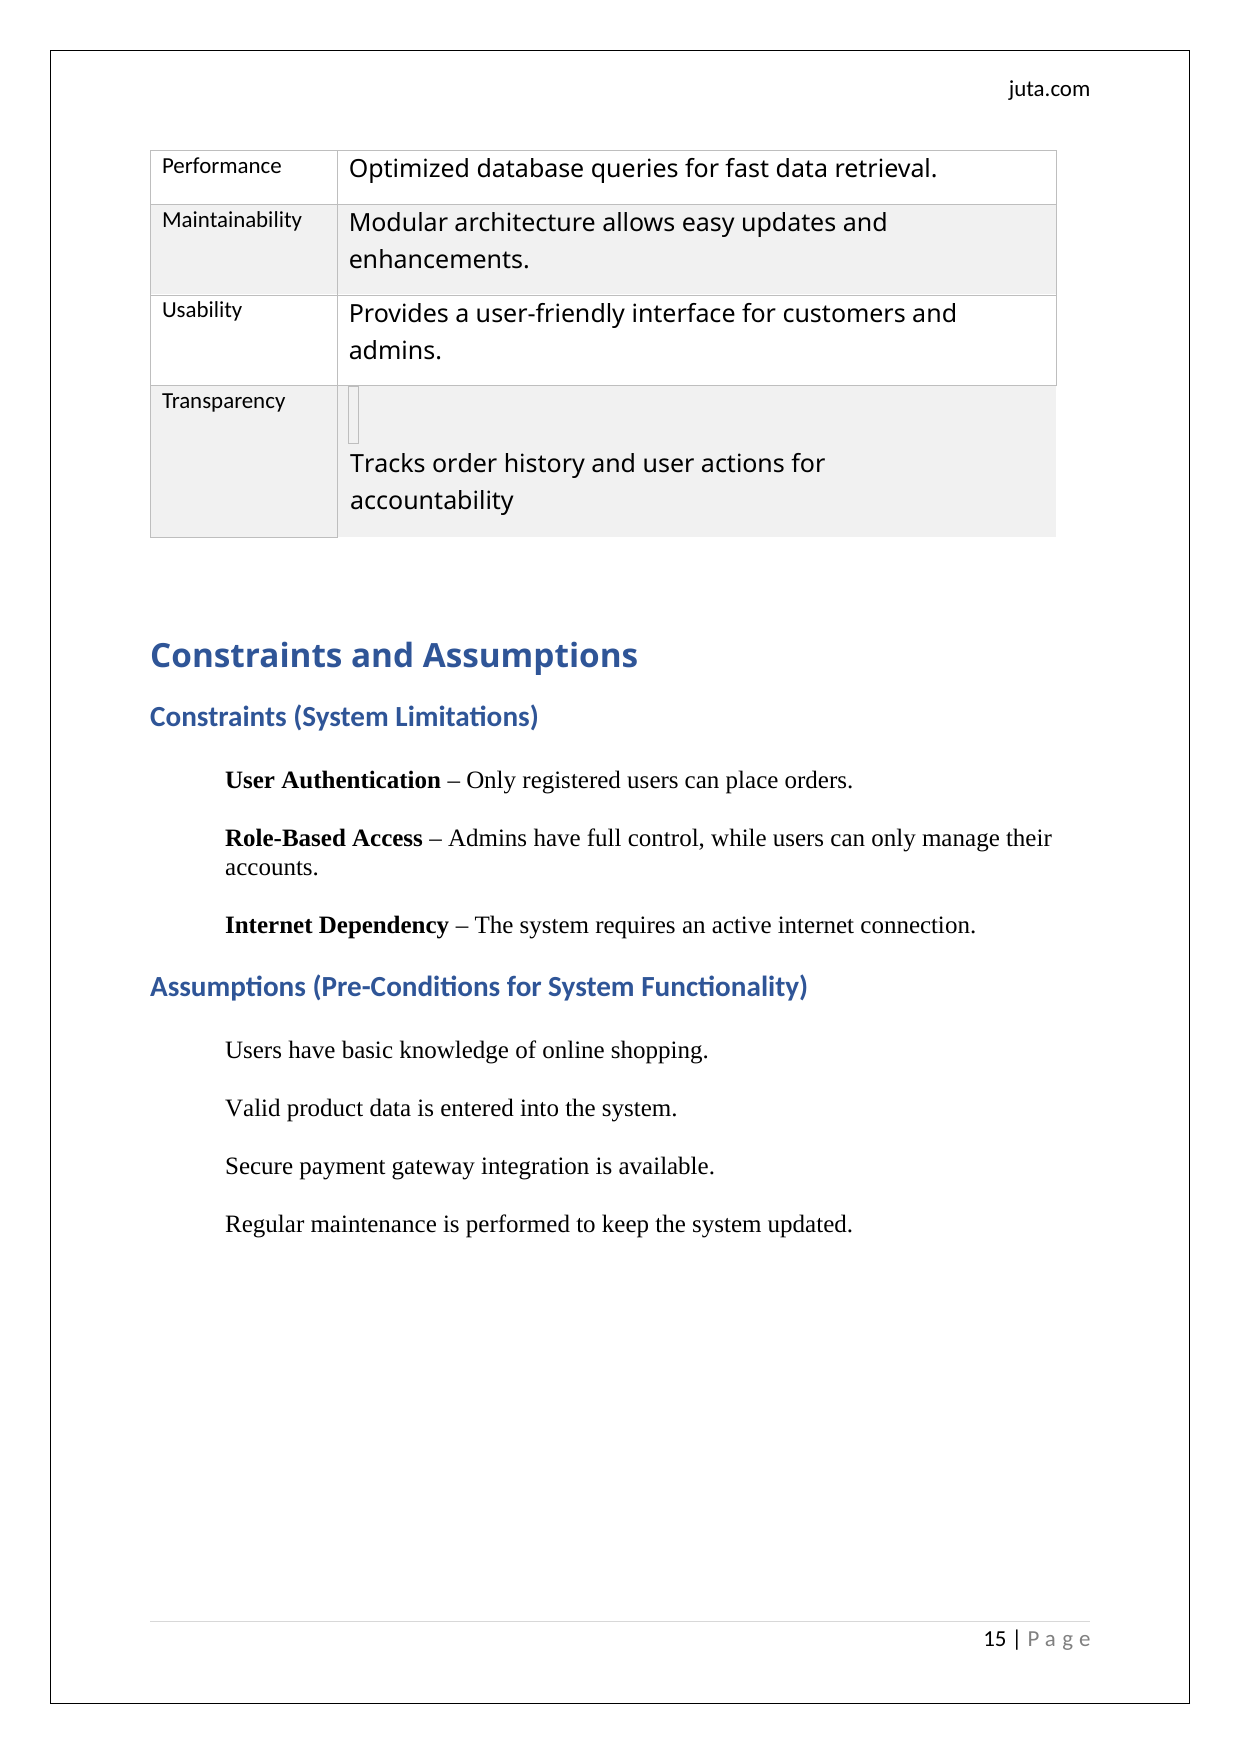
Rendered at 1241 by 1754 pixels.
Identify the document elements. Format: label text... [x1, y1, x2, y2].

table_cell Usability [151, 296, 337, 385]
text Valid product data is entered into the system. [225, 1093, 1090, 1122]
text Users have basic knowledge of online shopping. [225, 1035, 1090, 1064]
table_cell Optimized database queries for fast data retrieval. [338, 151, 1056, 204]
table_cell Provides a user-friendly interface for customers and admins. [338, 296, 1056, 385]
table_cell Transparency [151, 386, 337, 537]
table_cell [338, 386, 1056, 537]
text Secure payment gateway integration is available. [225, 1151, 1090, 1180]
text Internet Dependency – The system requires an active internet connection. [225, 910, 1090, 938]
subtitle Constraints (System Limitations) [150, 698, 1090, 733]
text User Authentication – Only registered users can place orders. [225, 765, 1090, 794]
table_cell Maintainability [151, 205, 337, 294]
subtitle Assumptions (Pre-Conditions for System Functionality) [150, 968, 1090, 1003]
text Role-Based Access – Admins have full control, while users can only manage their accounts. [225, 823, 1090, 881]
text Regular maintenance is performed to keep the system updated. [225, 1209, 1090, 1238]
table_cell Modular architecture allows easy updates and enhancements. [338, 205, 1056, 294]
table_cell Performance [151, 151, 337, 204]
subtitle Constraints and Assumptions [150, 632, 1090, 677]
